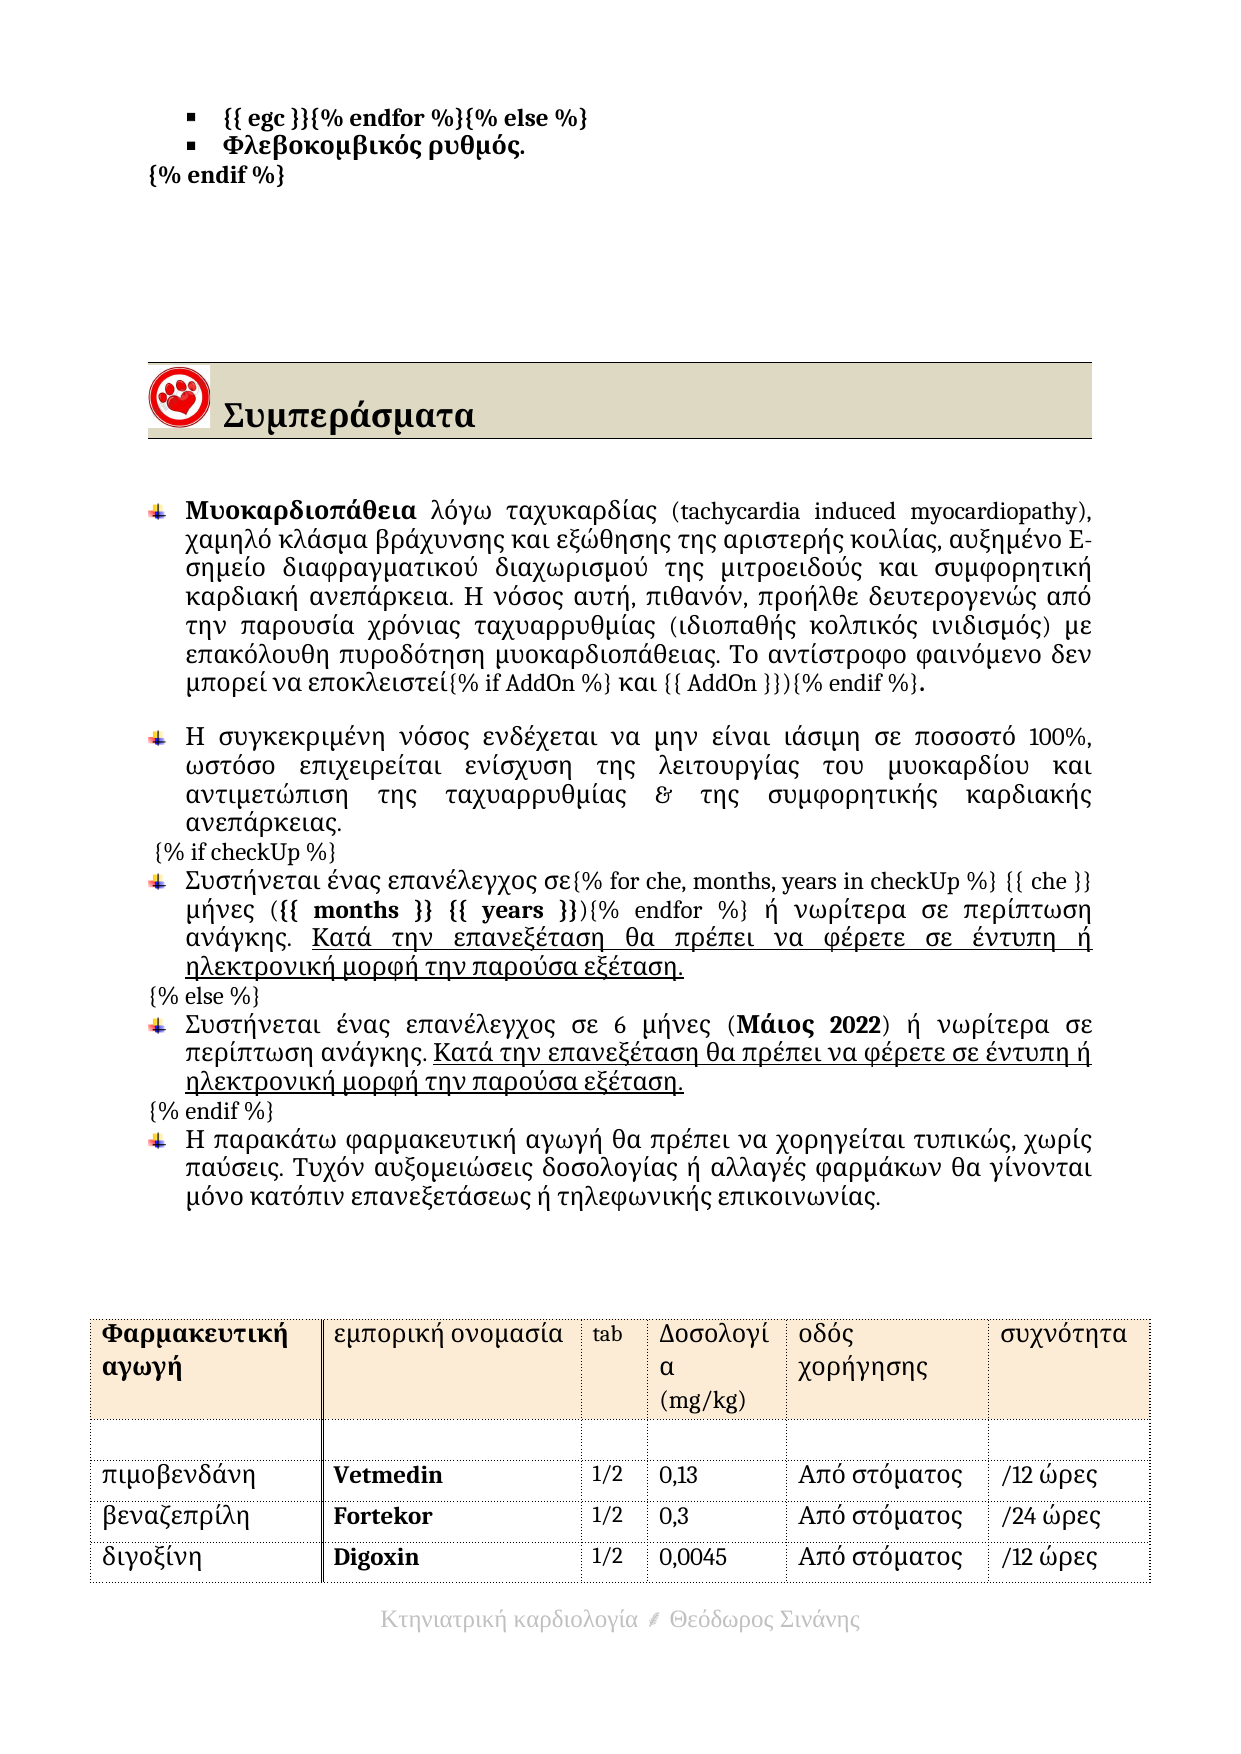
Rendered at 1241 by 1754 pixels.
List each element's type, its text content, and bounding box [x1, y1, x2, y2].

list {{ egc }}{% endfor %}{% else %} [185, 103, 1092, 132]
table_cell διγοξίνη [90, 1542, 321, 1582]
table_cell Από στόματος [787, 1460, 989, 1501]
table_cell 0,0045 [648, 1542, 787, 1582]
table_cell βεναζεπρίλη [90, 1501, 321, 1542]
subtitle Συμπεράσματα [148, 363, 1092, 438]
picture [148, 1131, 166, 1149]
table_cell 0,13 [648, 1460, 787, 1501]
table_cell [787, 1419, 989, 1460]
table_cell 1/2 [581, 1542, 648, 1582]
table_cell Fortekor [324, 1501, 581, 1542]
table_cell /24 ώρες [989, 1501, 1150, 1542]
table_cell Digoxin [324, 1542, 581, 1582]
list Μυοκαρδιοπάθεια λόγω ταχυκαρδίας (tachycardia induced myocardiopathy), χαμηλό κλάσμα βράχυνσης και εξώθησης της αριστερής κοιλίας, αυξημένο Ε-σημείο διαφραγματικού διαχωρισμού της μιτροειδούς και συμφορητική καρδιακή ανεπάρκεια. Η νόσος αυτή, πιθανόν, προήλθε δευτερογενώς από την παρουσία χρόνιας ταχυαρρυθμίας (ιδιοπαθής κολπικός ινιδισμός) με επακόλουθη πυροδότηση μυοκαρδιοπάθειας. Το αντίστροφο φαινόμενο δεν μπορεί να εποκλειστεί{% if AddOn %} και {{ AddOn }}){% endif %}. [148, 497, 1092, 698]
list Φλεβοκομβικός ρυθμός. [185, 132, 1092, 161]
table_cell 0,3 [648, 1501, 787, 1542]
table_cell /12 ώρες [989, 1460, 1150, 1501]
text {% if checkUp %} [148, 838, 1092, 867]
list Συστήνεται ένας επανέλεγχος σε 6 μήνες (Μάιος 2022) ή νωρίτερα σε περίπτωση ανάγκης. Κατά την επανεξέταση θα πρέπει να φέρετε σε έντυπη ή ηλεκτρονική μορφή την παρούσα εξέταση. [148, 1011, 1092, 1097]
table_cell [581, 1419, 648, 1460]
table_header Δοσολογία (mg/kg) [648, 1319, 787, 1419]
picture [147, 365, 211, 428]
text {% endif %} [148, 161, 1092, 190]
table_cell [90, 1419, 321, 1460]
list Η συγκεκριμένη νόσος ενδέχεται να μην είναι ιάσιμη σε ποσοστό 100%, ωστόσο επιχειρείται ενίσχυση της λειτουργίας του μυοκαρδίου και αντιμετώπιση της ταχυαρρυθμίας & της συμφορητικής καρδιακής ανεπάρκειας. [148, 723, 1092, 838]
table_header οδός χορήγησης [787, 1319, 989, 1419]
table_header εμπορική ονομασία [322, 1319, 581, 1419]
table_cell [324, 1419, 581, 1460]
list Συστήνεται ένας επανέλεγχος σε{% for che, months, years in checkUp %} {{ che }} μήνες ({{ months }} {{ years }}){% endfor %} ή νωρίτερα σε περίπτωση ανάγκης. Κατά την επανεξέταση θα πρέπει να φέρετε σε έντυπη ή ηλεκτρονική μορφή την παρούσα εξέταση. [148, 867, 1092, 982]
table_cell [648, 1419, 787, 1460]
picture [148, 502, 166, 520]
table_cell [989, 1419, 1150, 1460]
table_header tab [581, 1319, 648, 1419]
table_cell 1/2 [581, 1501, 648, 1542]
list Η παρακάτω φαρμακευτική αγωγή θα πρέπει να χορηγείται τυπικώς, χωρίς παύσεις. Τυχόν αυξομειώσεις δοσολογίας ή αλλαγές φαρμάκων θα γίνονται μόνο κατόπιν επανεξετάσεως ή τηλεφωνικής επικοινωνίας. [148, 1126, 1092, 1212]
text {% endif %} [148, 1097, 1092, 1126]
picture [148, 872, 166, 890]
table_header συχνότητα [989, 1319, 1150, 1419]
table_header Φαρμακευτική αγωγή [90, 1319, 321, 1419]
picture [148, 729, 166, 746]
table_cell 1/2 [581, 1460, 648, 1501]
table_cell /12 ώρες [989, 1542, 1150, 1582]
table_cell πιμοβενδάνη [90, 1460, 321, 1501]
picture [148, 1016, 166, 1034]
table_cell Από στόματος [787, 1501, 989, 1542]
table_cell Vetmedin [324, 1460, 581, 1501]
table_cell Από στόματος [787, 1542, 989, 1582]
text {% else %} [148, 982, 1092, 1011]
